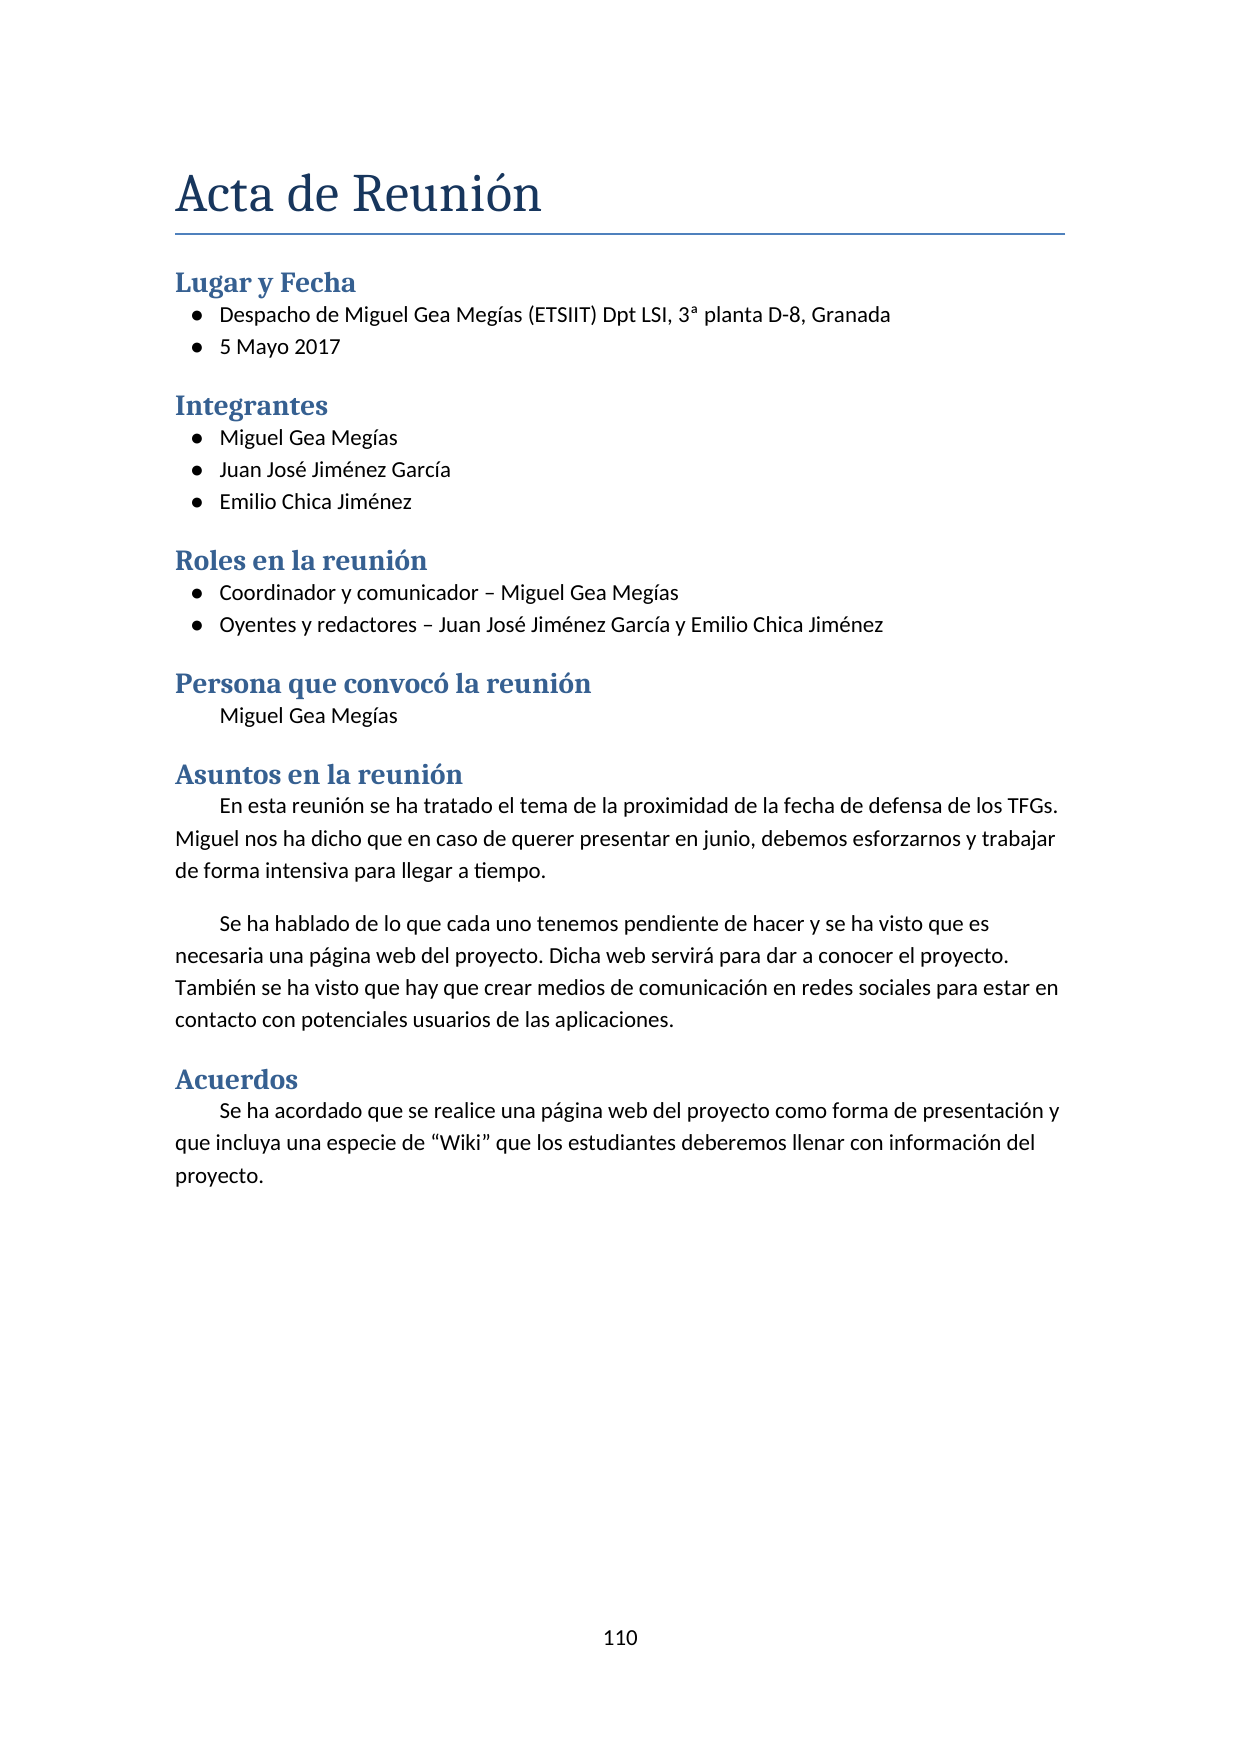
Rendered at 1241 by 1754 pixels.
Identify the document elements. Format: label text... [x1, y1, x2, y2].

list Coordinador y comunicador – Miguel Gea Megías [190, 578, 1065, 606]
list Oyentes y redactores – Juan José Jiménez García y Emilio Chica Jiménez [190, 610, 1065, 638]
text Se ha acordado que se realice una página web del proyecto como forma de presentación y que incluya una especie de “Wiki” que los estudiantes deberemos llenar con información del proyecto. [175, 1096, 1065, 1189]
text Integrantes [175, 389, 1065, 423]
list Miguel Gea Megías [190, 423, 1065, 451]
text Roles en la reunión [175, 544, 1065, 578]
text Acuerdos [175, 1063, 1065, 1096]
list Despacho de Miguel Gea Megías (ETSIIT) Dpt LSI, 3ª planta D-8, Granada [190, 300, 1065, 328]
list Juan José Jiménez García [190, 455, 1065, 483]
title Acta de Reunión [175, 162, 1065, 233]
list 5 Mayo 2017 [190, 332, 1065, 360]
list Emilio Chica Jiménez [190, 487, 1065, 515]
text Lugar y Fecha [175, 266, 1065, 300]
text En esta reunión se ha tratado el tema de la proximidad de la fecha de defensa de los TFGs. Miguel nos ha dicho que en caso de querer presentar en junio, debemos esforzarnos y trabajar de forma intensiva para llegar a tiempo. [175, 792, 1065, 884]
text Miguel Gea Megías [175, 701, 1065, 729]
text Asuntos en la reunión [175, 758, 1065, 792]
text Se ha hablado de lo que cada uno tenemos pendiente de hacer y se ha visto que es necesaria una página web del proyecto. Dicha web servirá para dar a conocer el proyecto. También se ha visto que hay que crear medios de comunicación en redes sociales para estar en contacto con potenciales usuarios de las aplicaciones. [175, 909, 1065, 1034]
text Persona que convocó la reunión [175, 667, 1065, 701]
